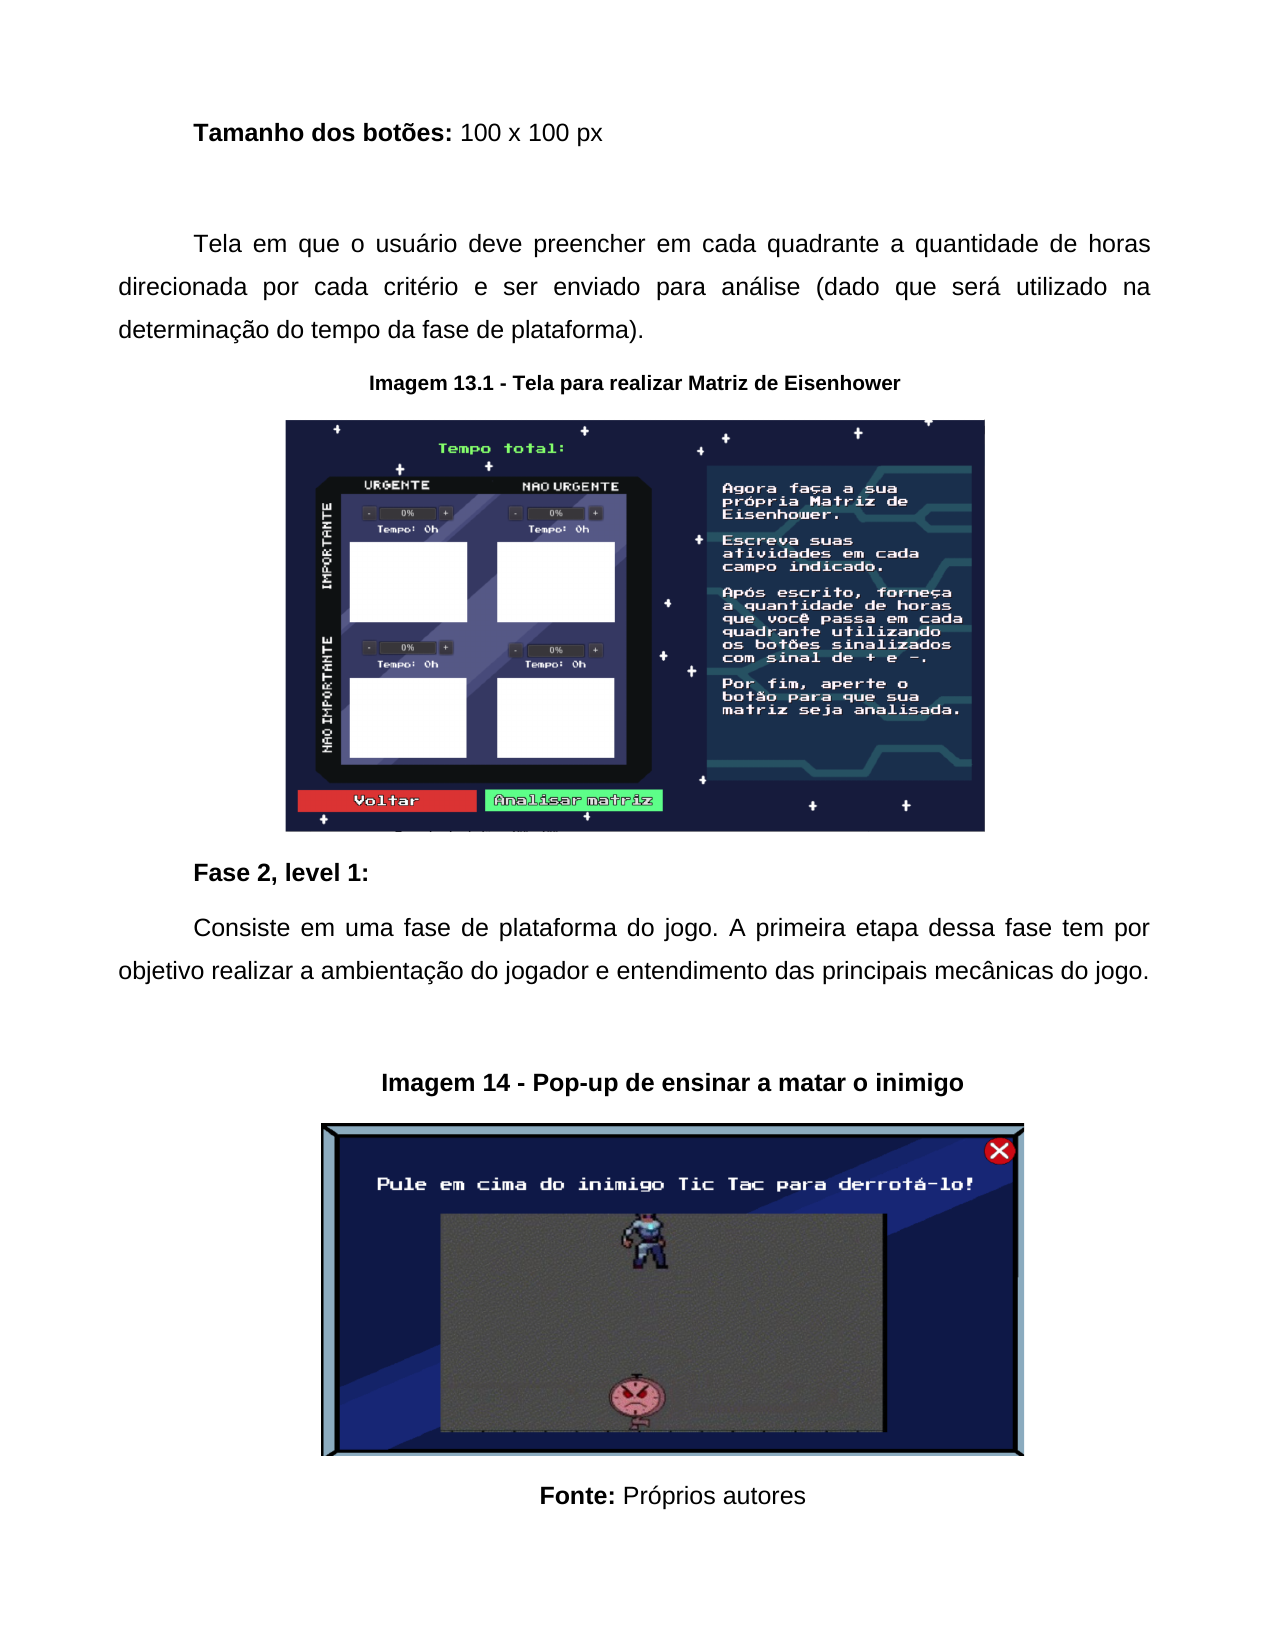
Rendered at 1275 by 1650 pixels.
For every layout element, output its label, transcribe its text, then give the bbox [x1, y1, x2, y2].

text Fonte: Próprios autores [118, 1481, 1152, 1510]
picture [285, 419, 985, 832]
text Tamanho dos botões: 100 x 100 px [118, 118, 1152, 147]
picture [321, 1123, 1025, 1456]
text Imagem 14 - Pop-up de ensinar a matar o inimigo [118, 1068, 1152, 1096]
text Fase 2, level 1: [118, 858, 1152, 886]
text Tela em que o usuário deve preencher em cada quadrante a quantidade de horas direcionada por cada critério e ser enviado para análise (dado que será utilizado na determinação do tempo da fase de plataforma). [118, 229, 1152, 344]
text Imagem 13.1 - Tela para realizar Matriz de Eisenhower [118, 371, 1152, 395]
text Consiste em uma fase de plataforma do jogo. A primeira etapa dessa fase tem por objetivo realizar a ambientação do jogador e entendimento das principais mecânicas do jogo. [118, 913, 1152, 985]
